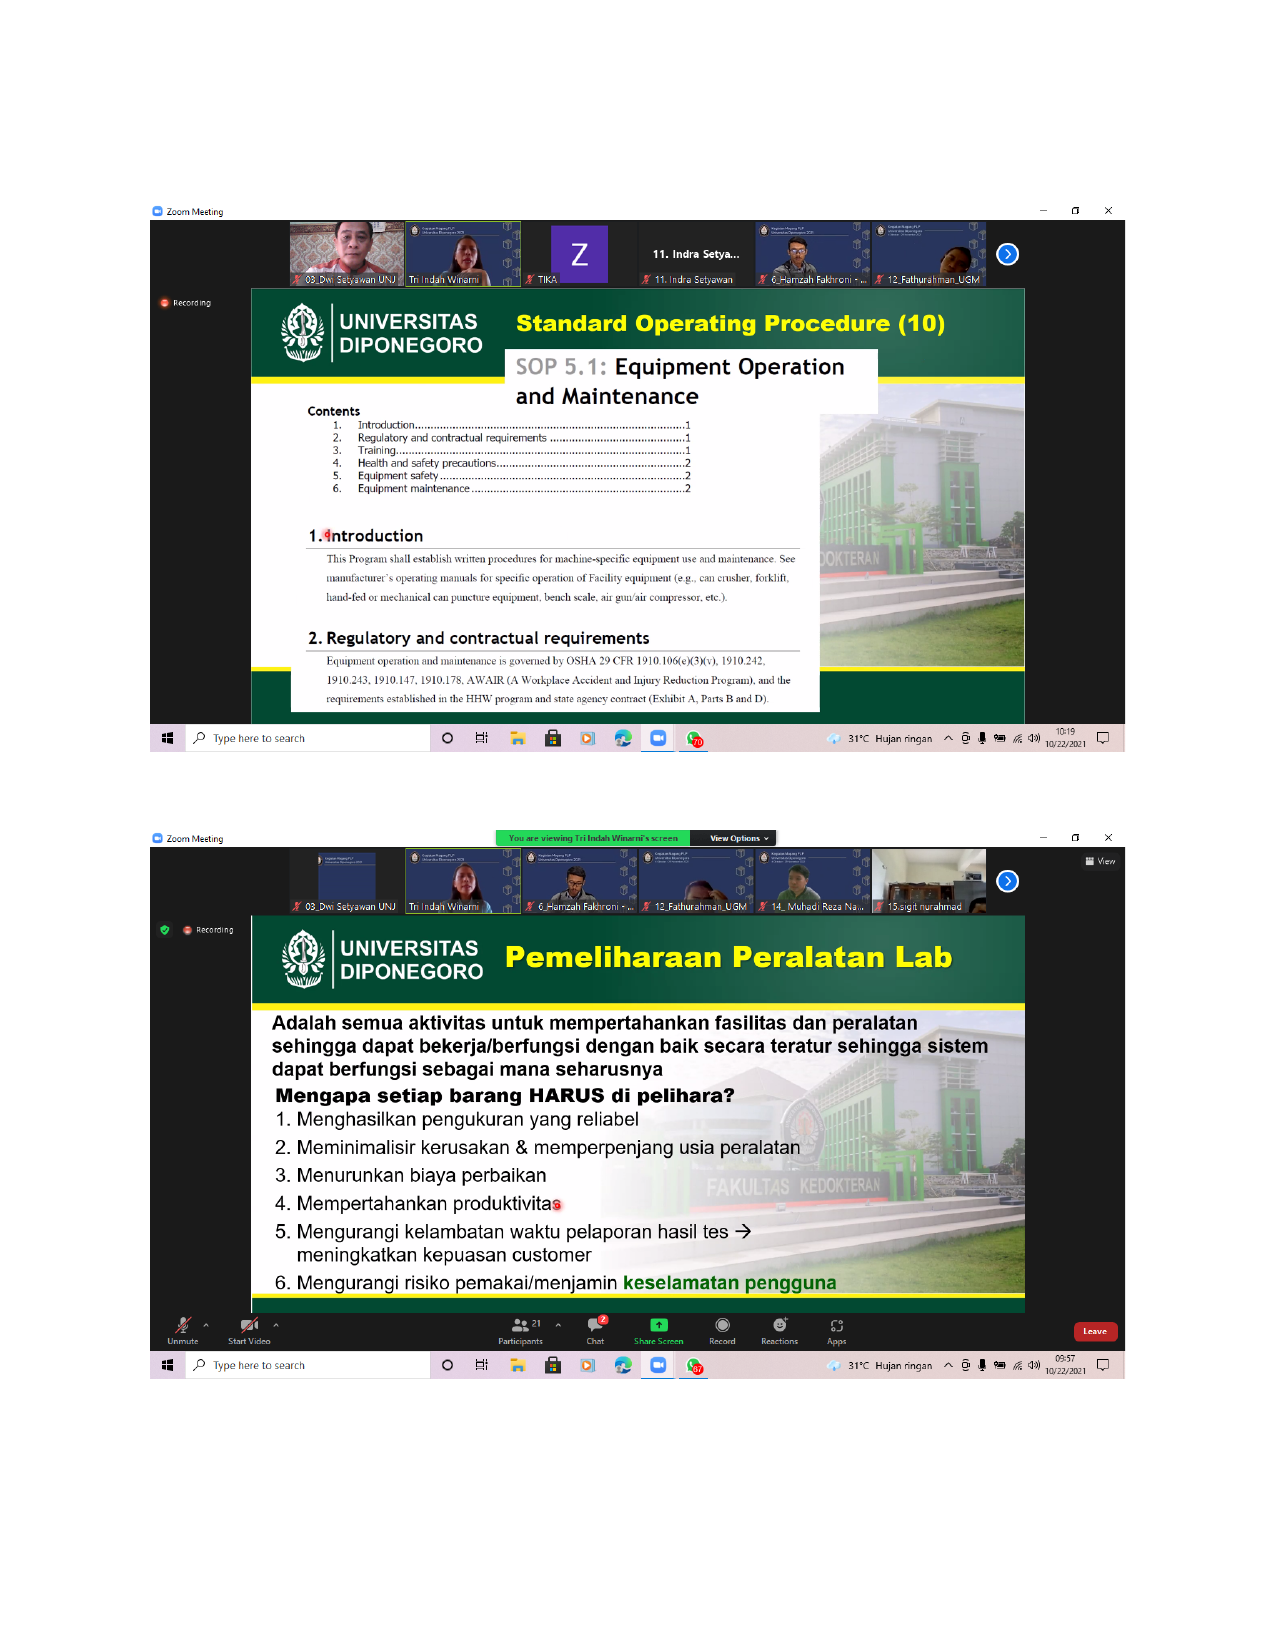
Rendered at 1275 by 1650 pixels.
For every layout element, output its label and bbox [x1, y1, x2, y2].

picture [150, 203, 1125, 752]
picture [150, 830, 1125, 1379]
